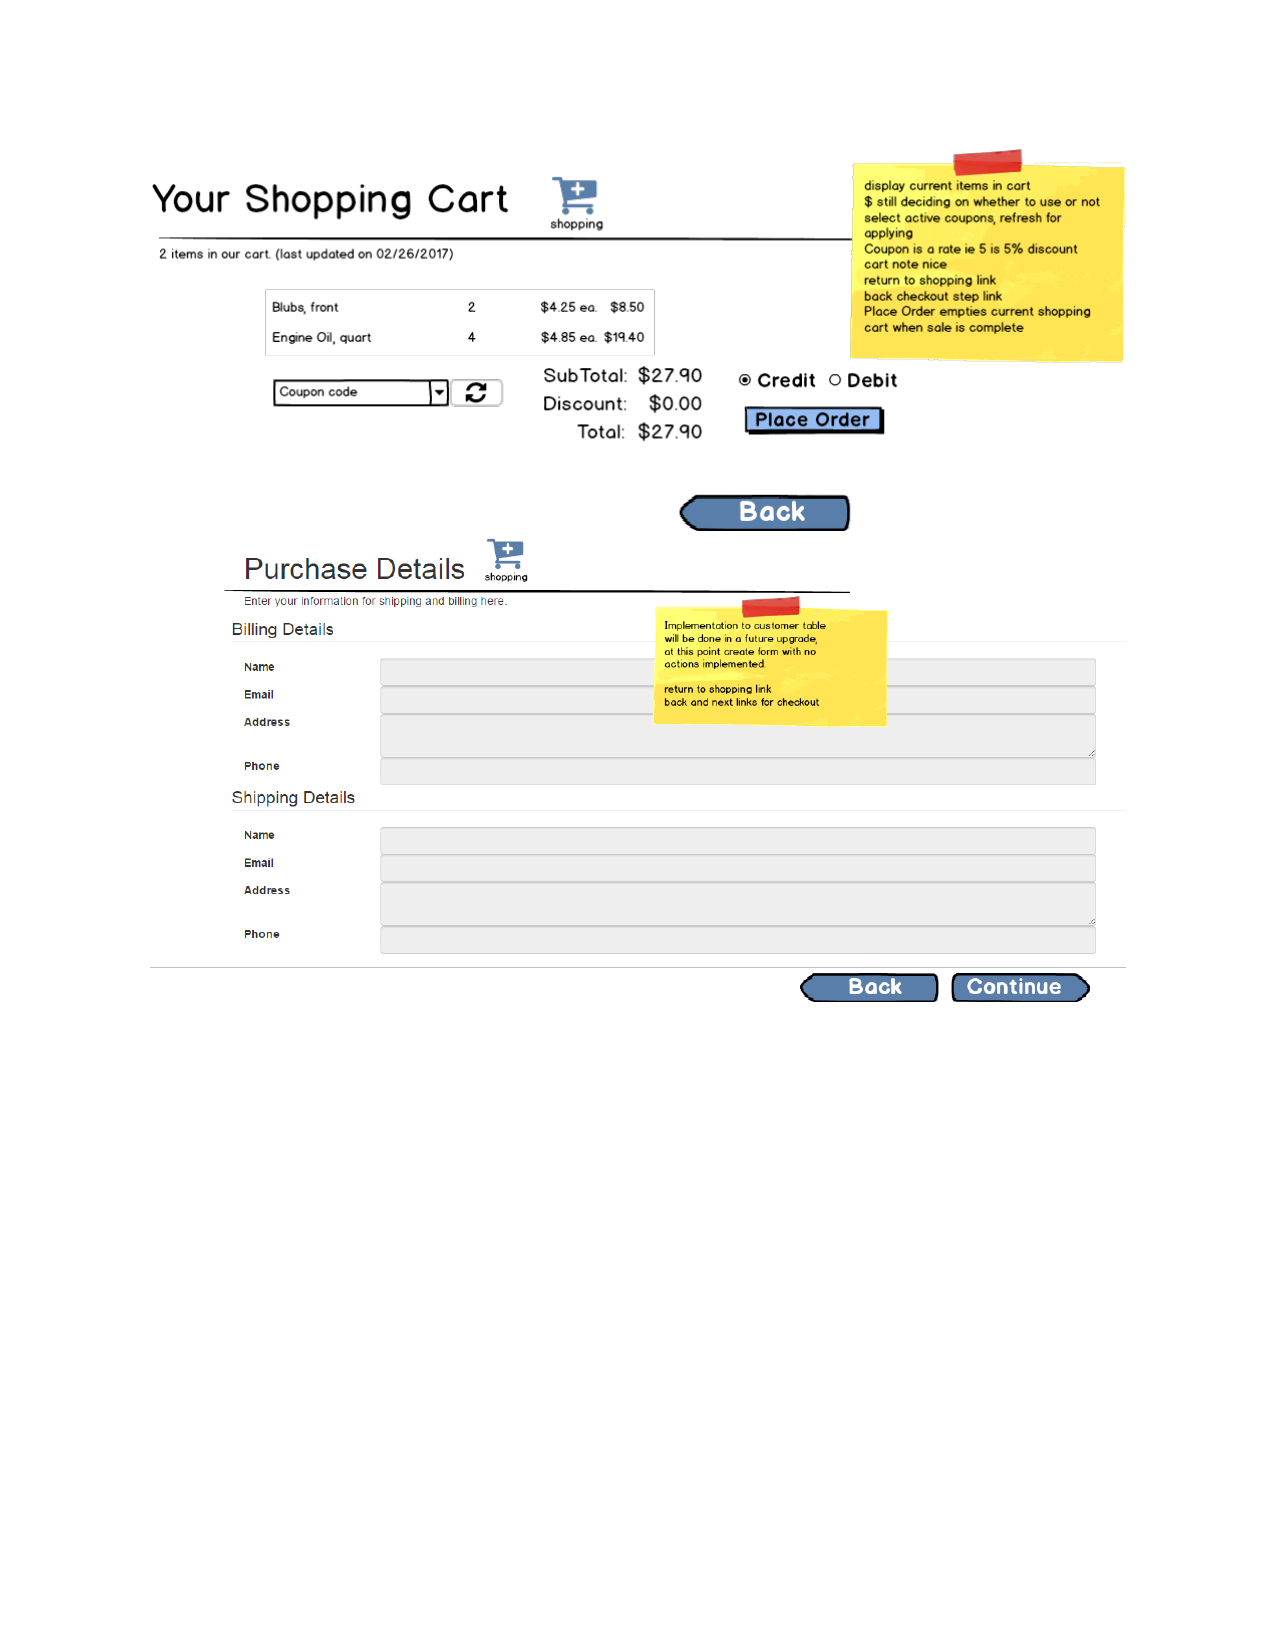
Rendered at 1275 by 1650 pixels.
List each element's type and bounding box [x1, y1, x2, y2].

picture [150, 533, 1126, 1002]
picture [150, 149, 1126, 531]
